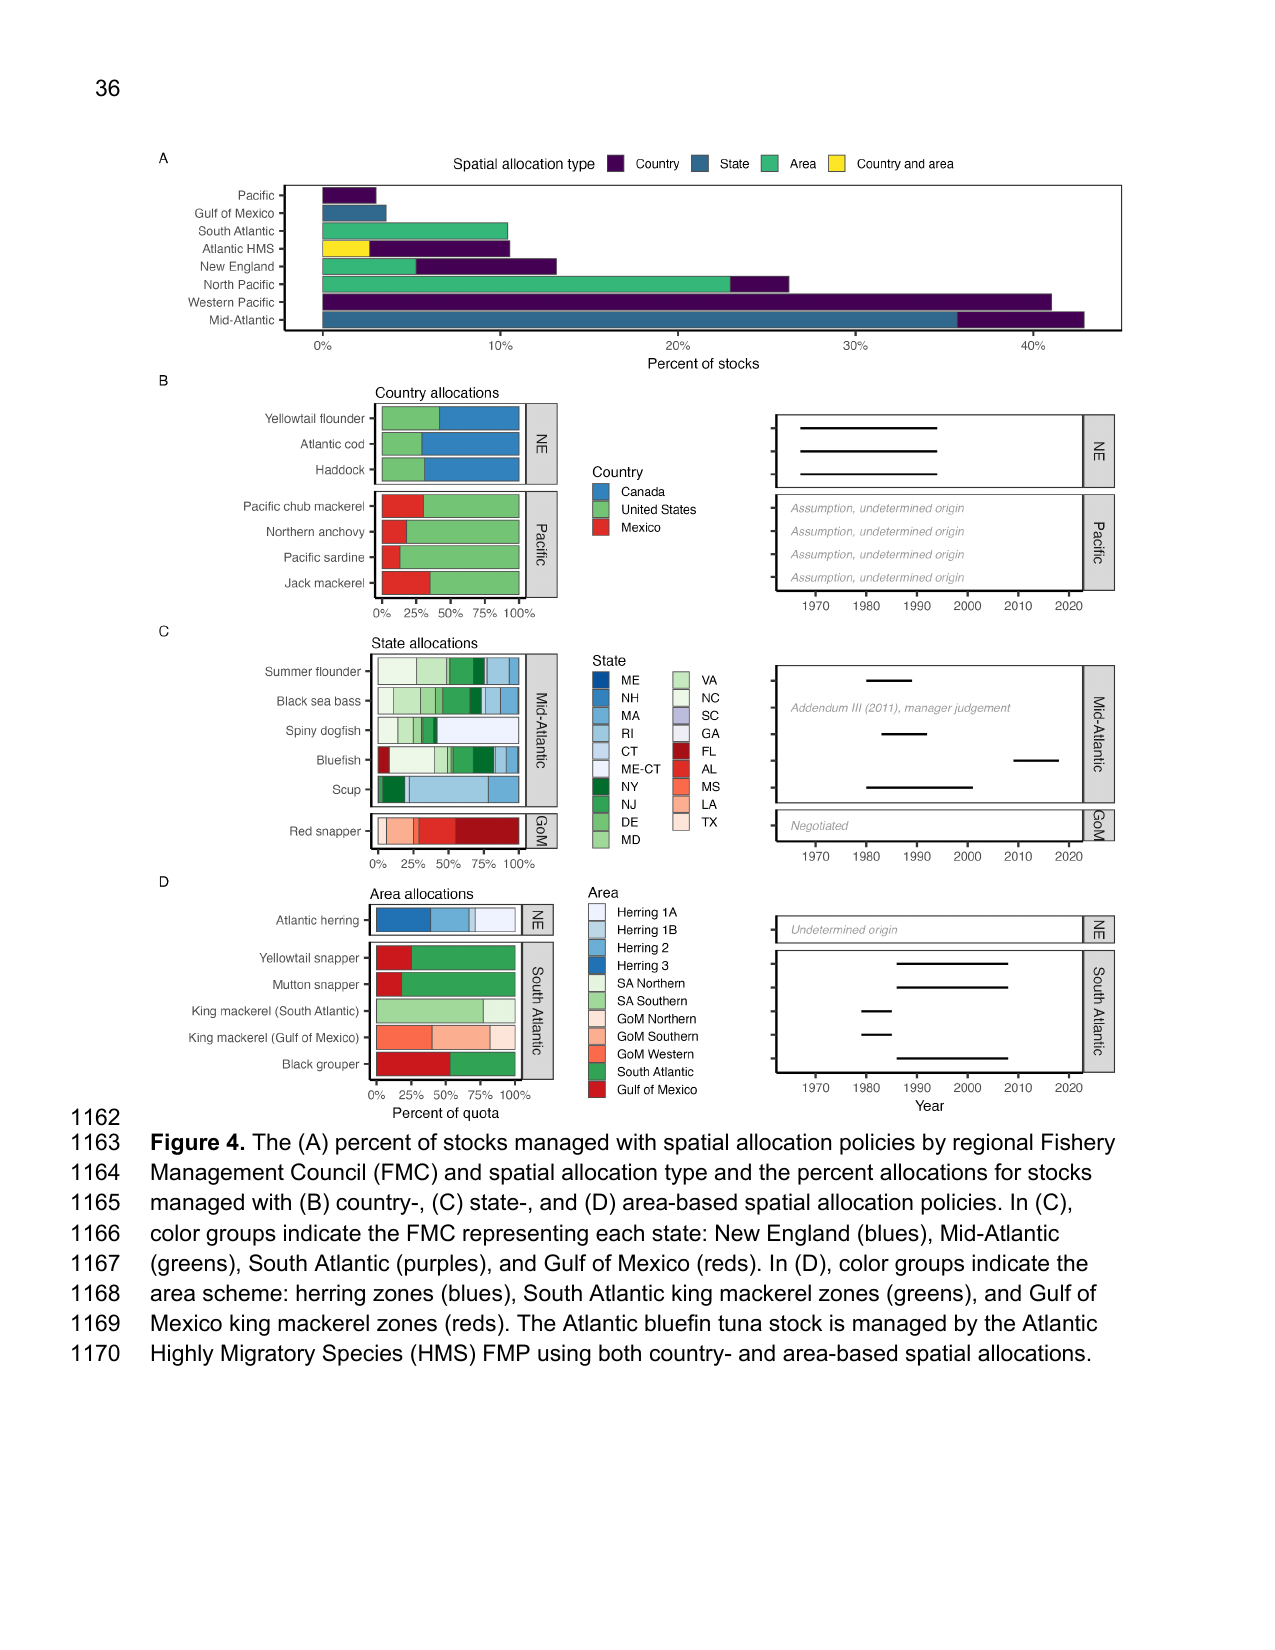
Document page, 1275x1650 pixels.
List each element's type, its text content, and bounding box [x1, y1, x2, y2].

picture [150, 150, 1125, 1125]
text Figure 4. The (A) percent of stocks managed with spatial allocation policies by regional Fishery Management Council (FMC) and spatial allocation type and the percent allocations for stocks managed with (B) country-, (C) state-, and (D) area-based spatial allocation policies. In (C), color groups indicate the FMC representing each state: New England (blues), Mid-Atlantic (greens), South Atlantic (purples), and Gulf of Mexico (reds). In (D), color groups indicate the area scheme: herring zones (blues), South Atlantic king mackerel zones (greens), and Gulf of Mexico king mackerel zones (reds). The Atlantic bluefin tuna stock is managed by the Atlantic Highly Migratory Species (HMS) FMP using both country- and area-based spatial allocations. [150, 1129, 1125, 1367]
